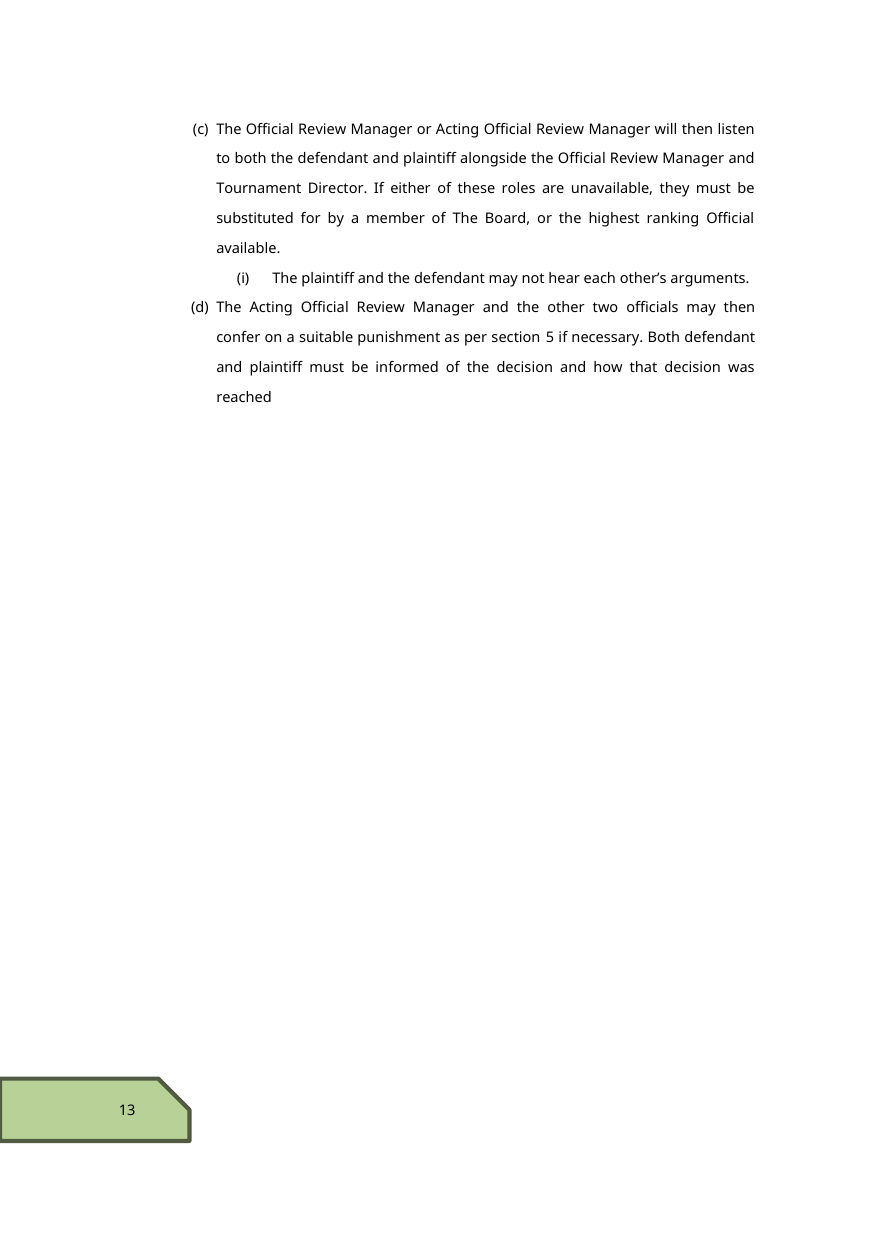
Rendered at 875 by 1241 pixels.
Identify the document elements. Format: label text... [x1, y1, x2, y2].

text The Acting Official Review Manager and the other two officials may then confer on a suitable punishment as per section 5 if necessary. Both defendant and plaintiff must be informed of the decision and how that decision was reached [208, 297, 756, 406]
list The plaintiff and the defendant may not hear each other’s arguments. [237, 267, 756, 287]
text The Official Review Manager or Acting Official Review Manager will then listen to both the defendant and plaintiff alongside the Official Review Manager and Tournament Director. If either of these roles are unavailable, they must be substituted for by a member of The Board, or the highest ranking Official available. [208, 118, 756, 257]
